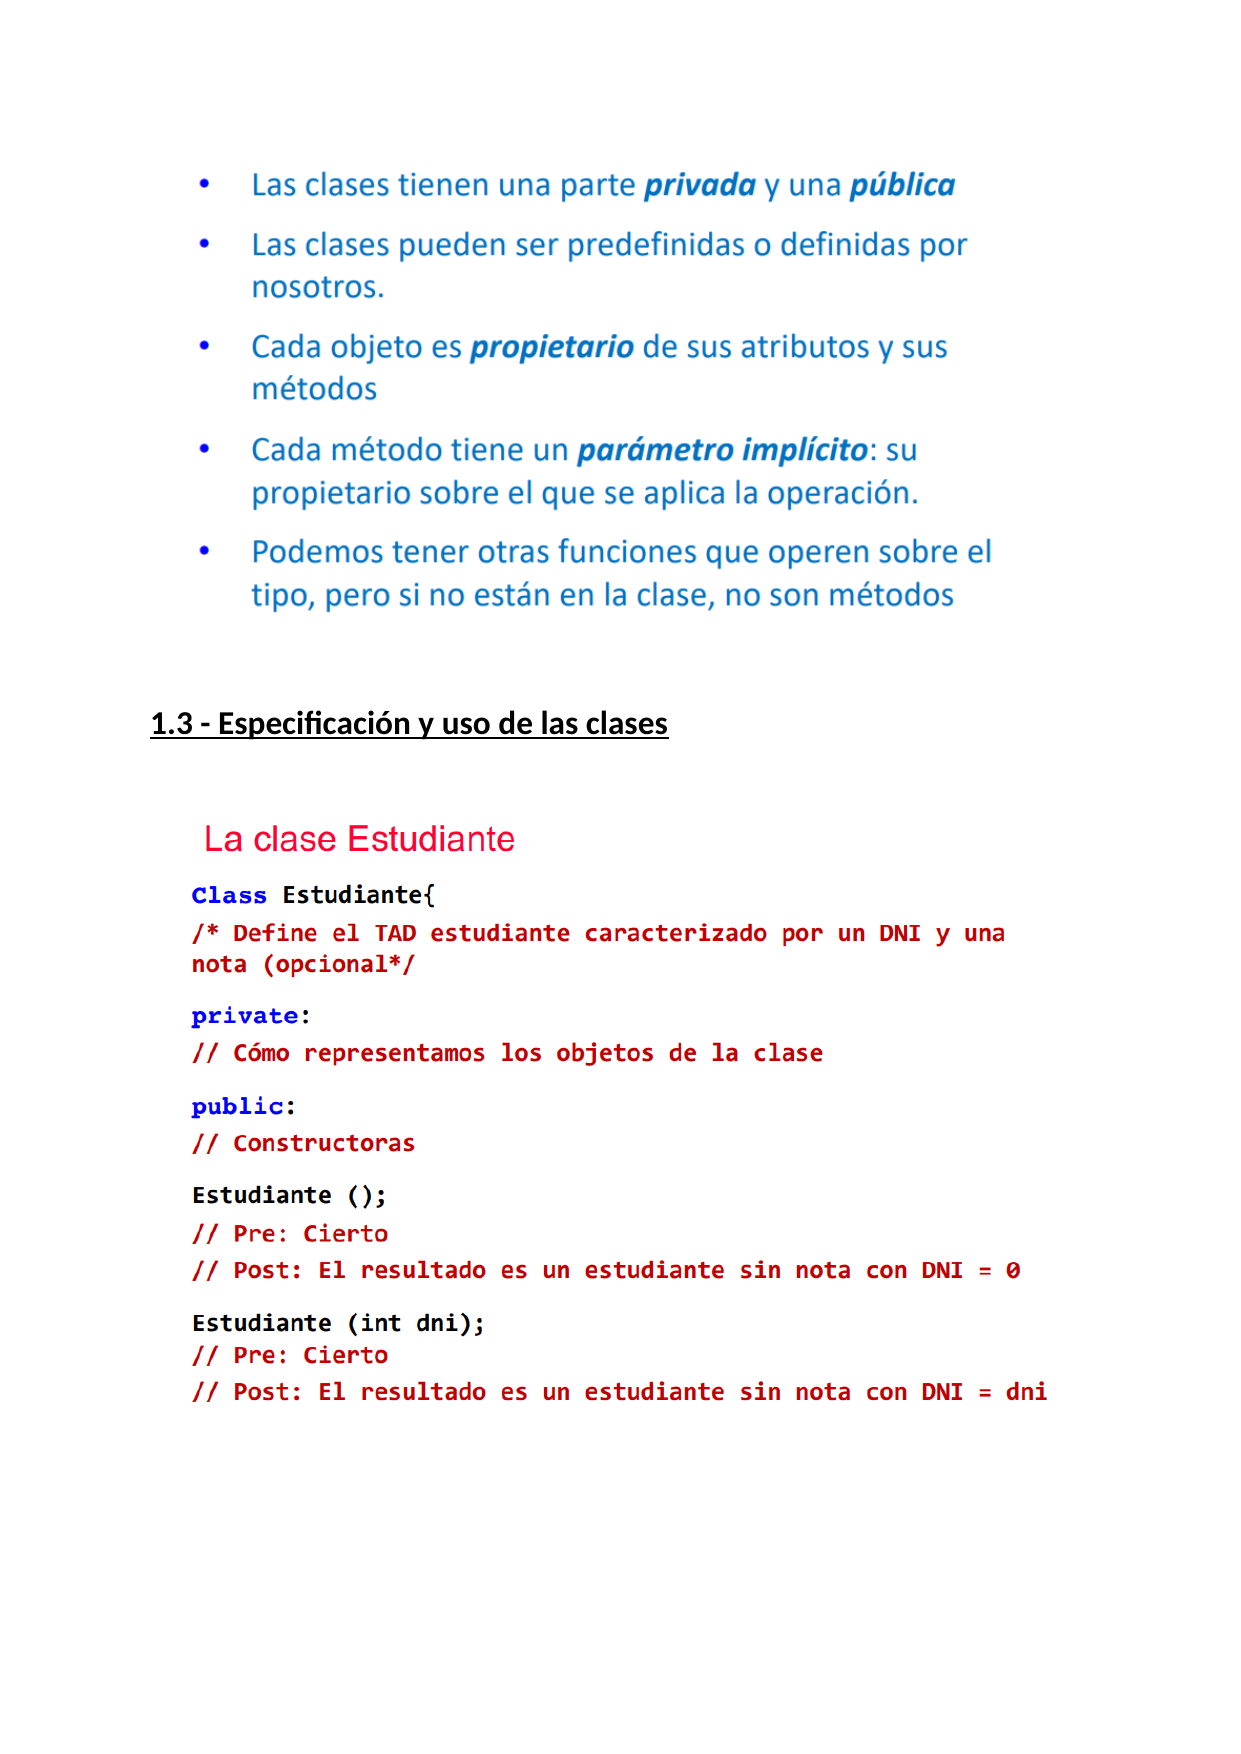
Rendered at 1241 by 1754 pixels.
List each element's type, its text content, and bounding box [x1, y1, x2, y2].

text 1.3 - Especificación y uso de las clases [150, 702, 1090, 743]
